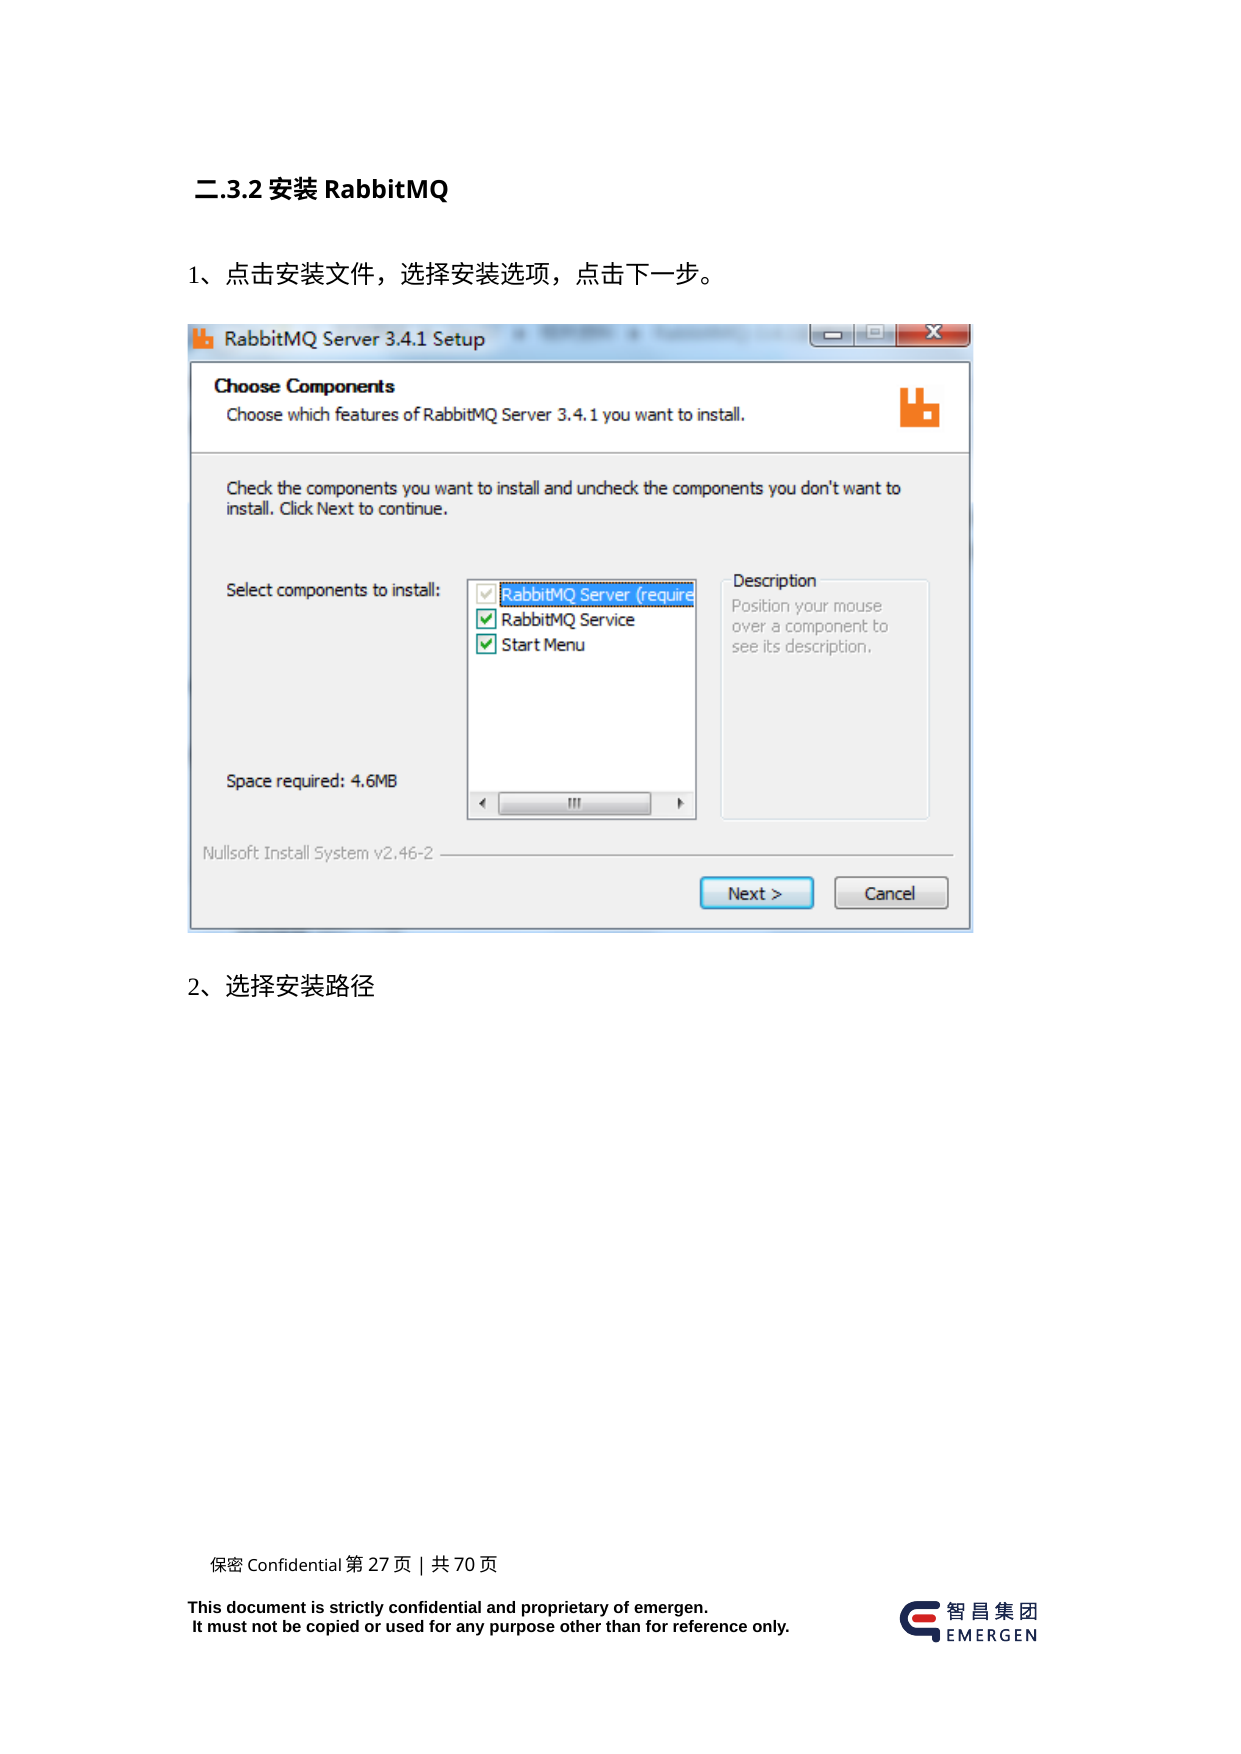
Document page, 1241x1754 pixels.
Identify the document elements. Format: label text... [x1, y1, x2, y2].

text 2、选择安装路径 [187, 950, 1053, 1018]
text 1、点击安装文件，选择安装选项，点击下一步。 [187, 238, 1053, 306]
subtitle 安装RabbitMQ [194, 153, 1053, 221]
picture [871, 1550, 1064, 1689]
picture [187, 324, 974, 933]
